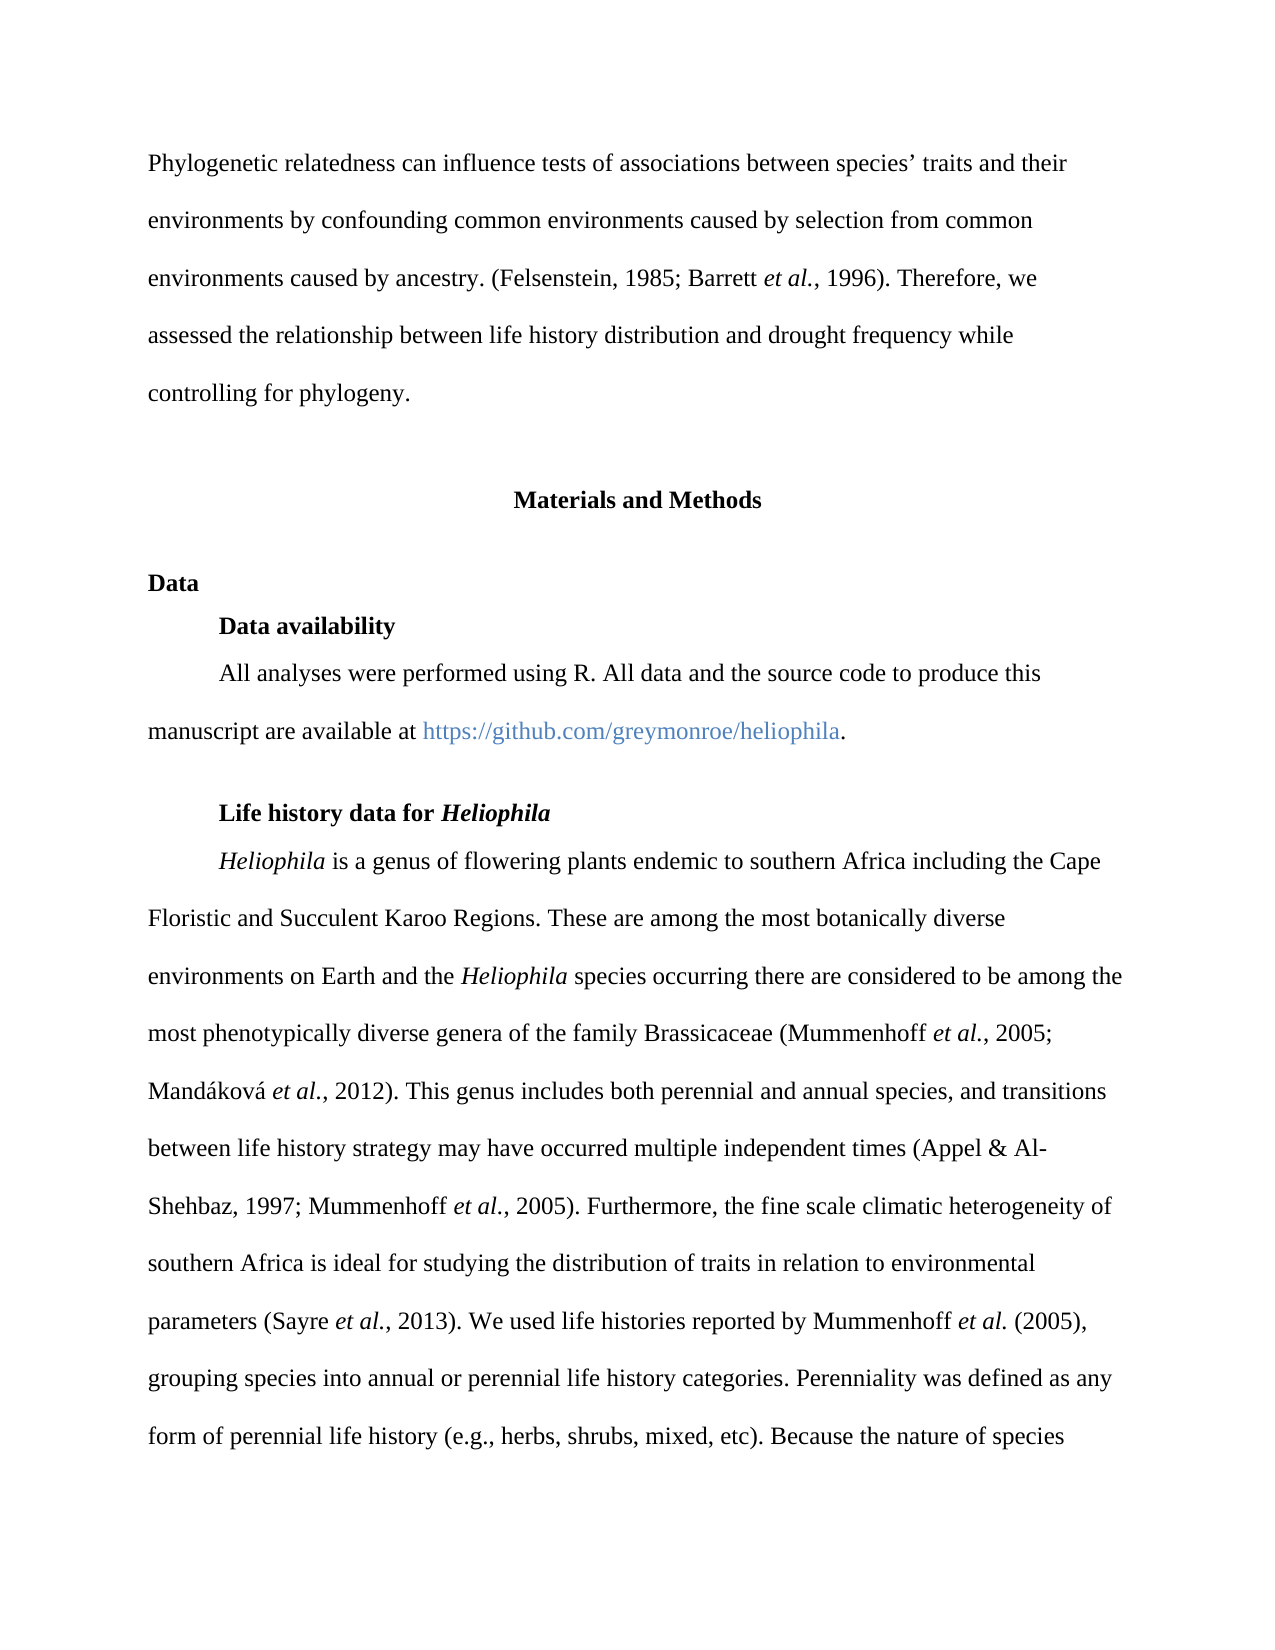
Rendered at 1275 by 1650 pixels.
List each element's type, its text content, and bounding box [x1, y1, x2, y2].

subtitle Data [148, 568, 1127, 596]
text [148, 148, 1127, 406]
subtitle Life history data for Heliophila [148, 798, 1127, 827]
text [148, 846, 1127, 1449]
subtitle Materials and Methods [148, 485, 1127, 514]
text All analyses were performed using R. All data and the source code to produce this manuscript are available at https://github.com/greymonroe/heliophila. [148, 658, 1127, 744]
subtitle Data availability [148, 611, 1127, 639]
